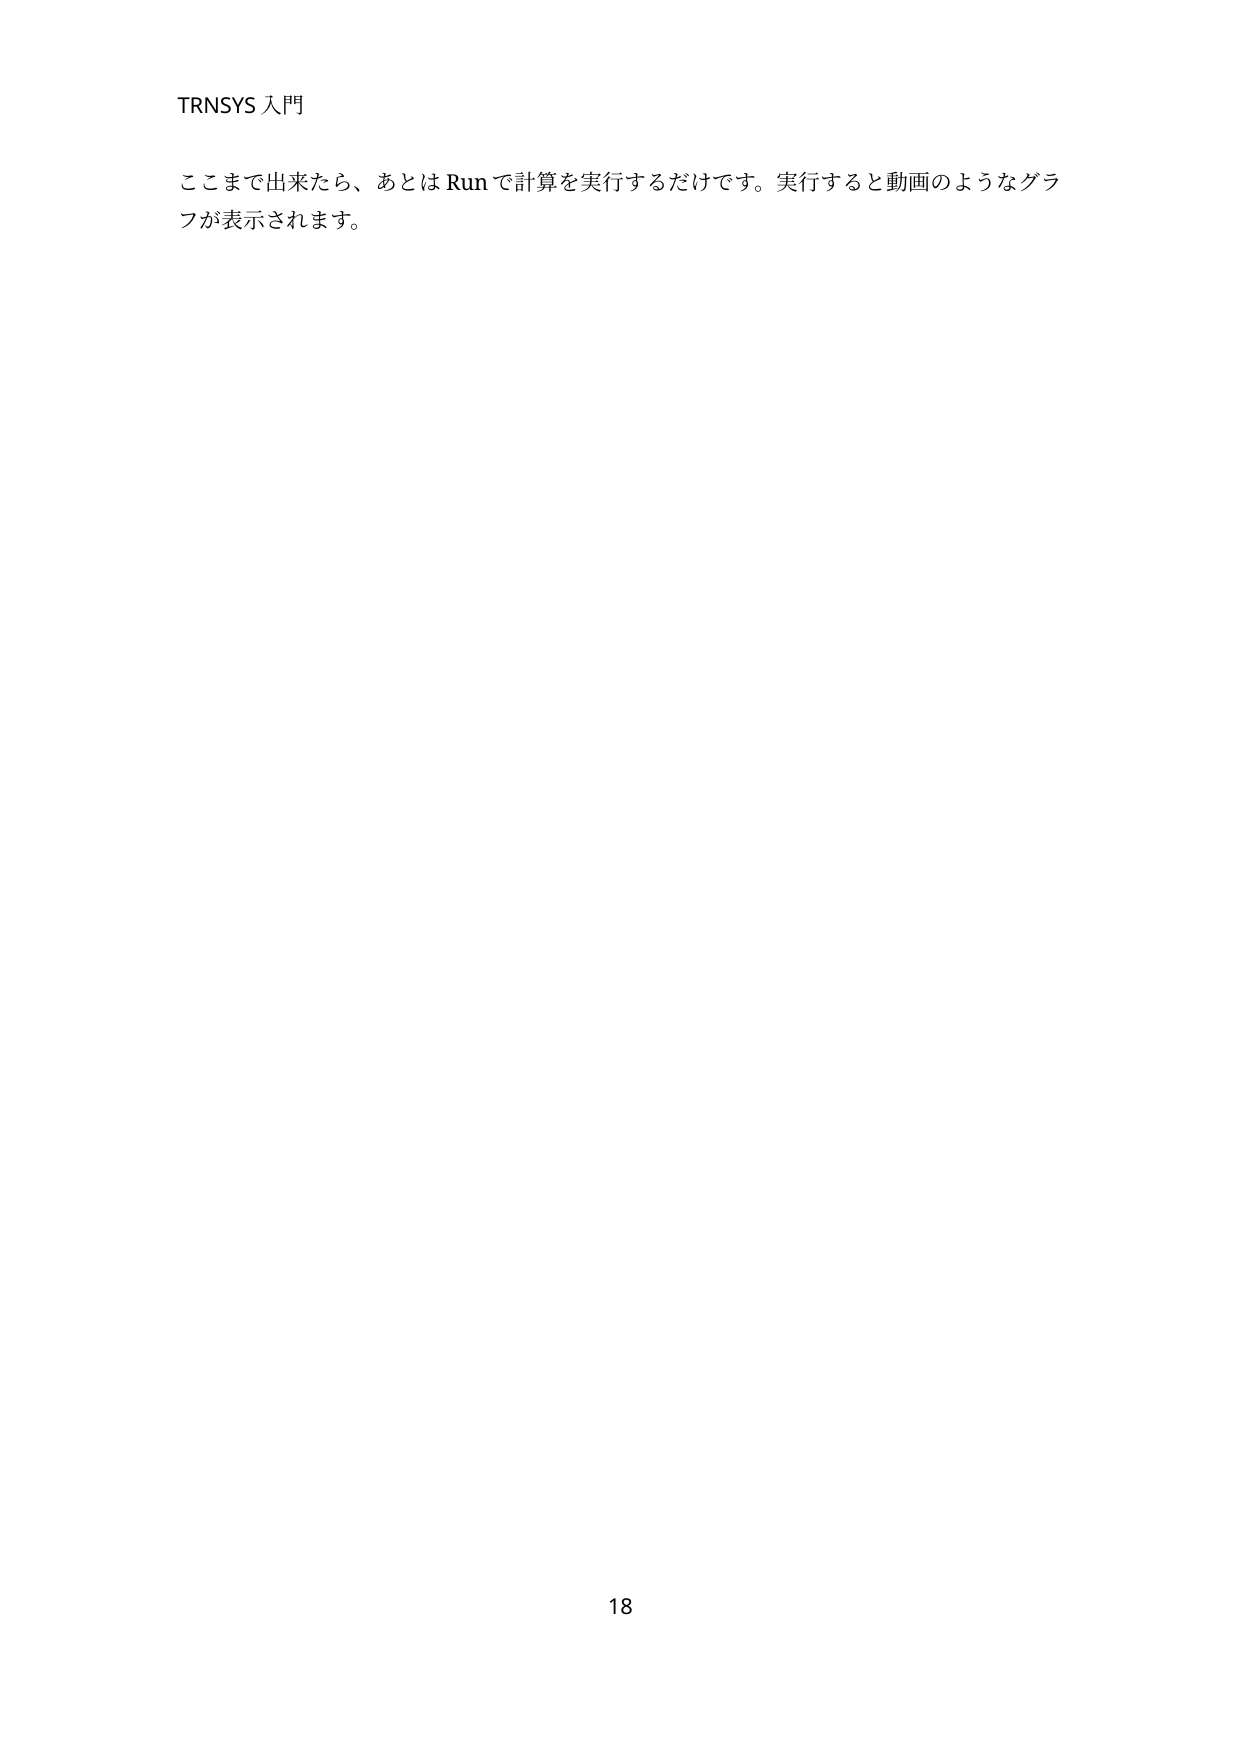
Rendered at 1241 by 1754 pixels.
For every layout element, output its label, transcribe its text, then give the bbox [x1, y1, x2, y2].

text ここまで出来たら、あとはRunで計算を実行するだけです。実行すると動画のようなグラフが表示されます。 [177, 163, 1063, 238]
